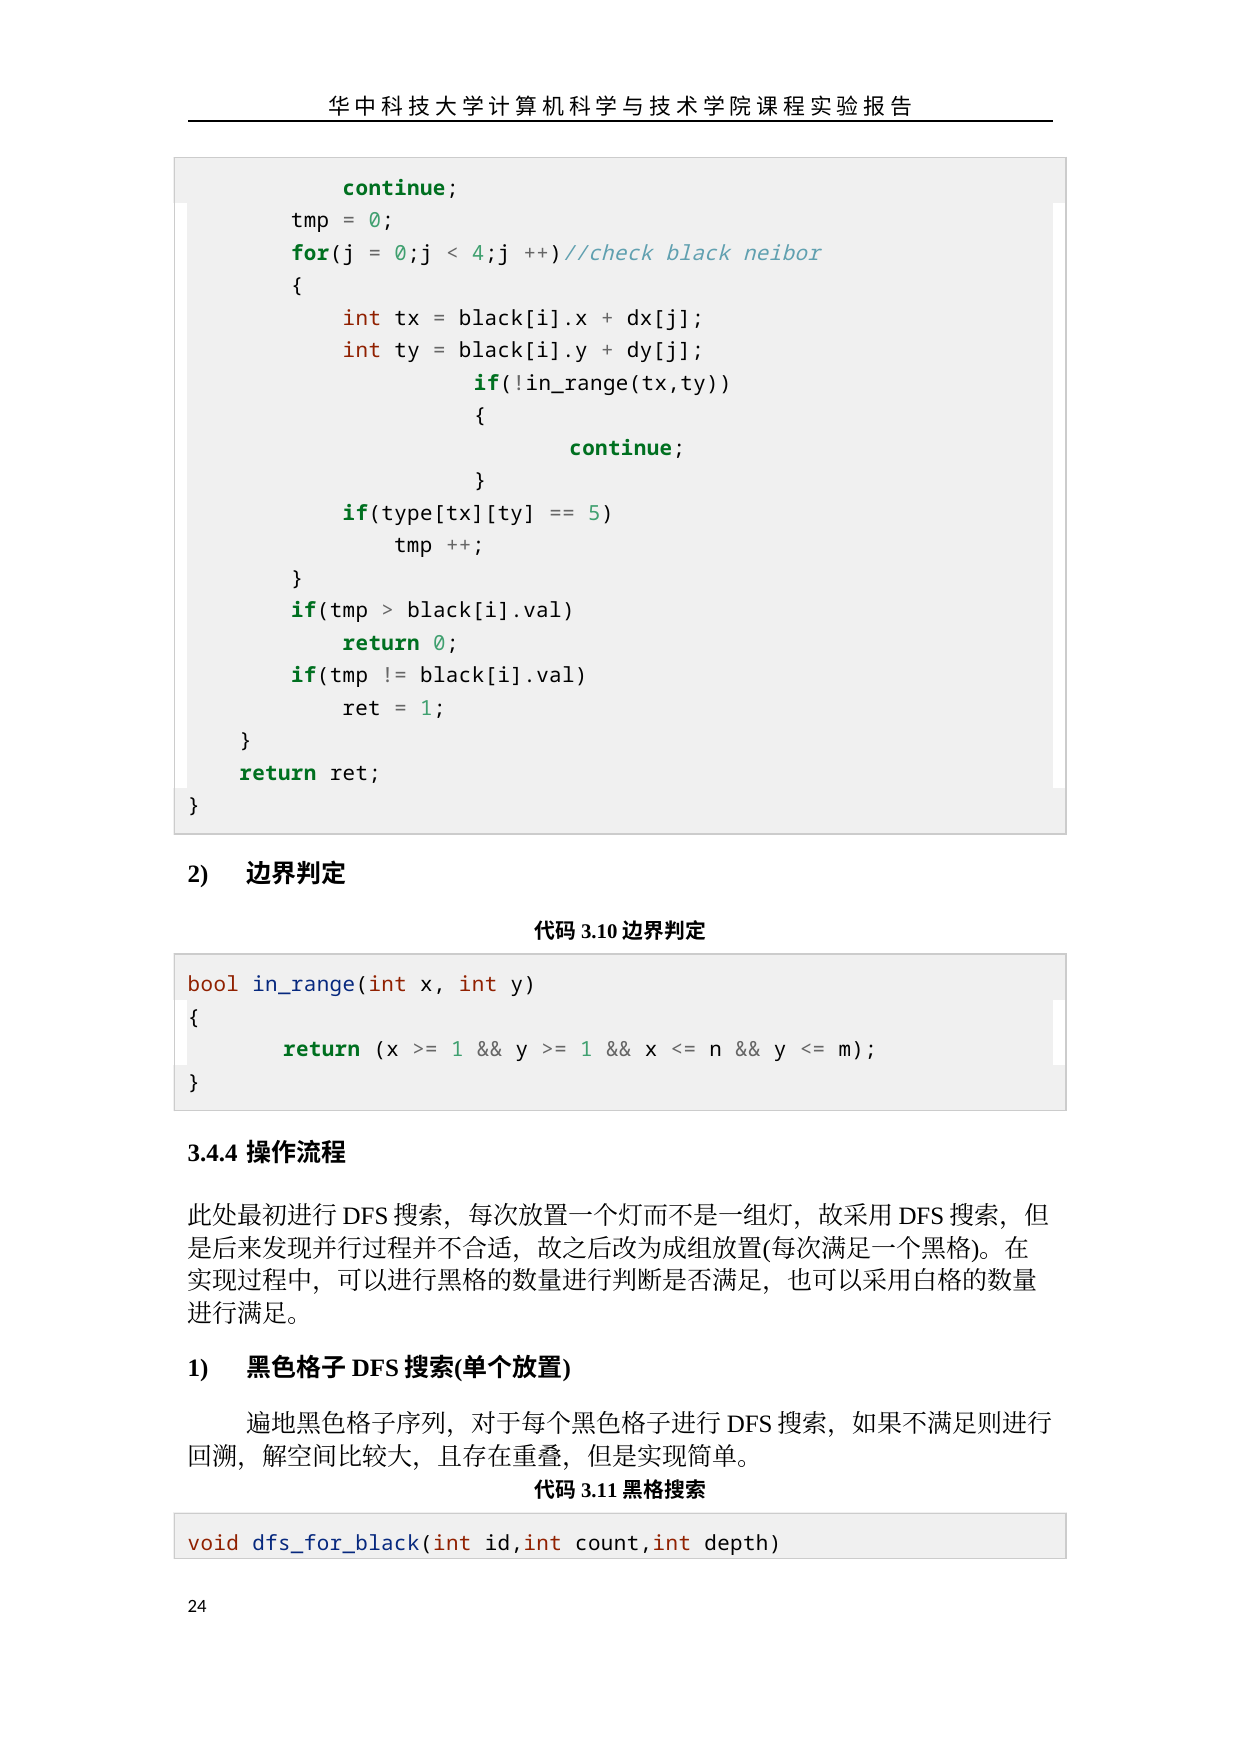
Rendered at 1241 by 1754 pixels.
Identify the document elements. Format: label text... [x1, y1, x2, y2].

text if(type[tx][ty] == 5) [187, 496, 1053, 528]
text { [187, 268, 1053, 301]
text int ty = black[i].y + dy[j]; [187, 333, 1053, 366]
text } [175, 774, 1065, 833]
text if(!in_range(tx,ty)) [187, 366, 1053, 398]
text 遍地黑色格子序列，对于每个黑色格子进行DFS搜索，如果不满足则进行回溯，解空间比较大，且存在重叠，但是实现简单。 [187, 1407, 1053, 1472]
text } [187, 463, 1053, 496]
text for(j = 0;j < 4;j ++)//check black neibor [187, 236, 1053, 268]
text } [187, 723, 1053, 756]
subtitle 边界判定 [187, 839, 1053, 904]
text } [187, 561, 1053, 593]
text return ret; [187, 756, 1053, 774]
text void dfs_for_black(int id,int count,int depth) [175, 1514, 1065, 1558]
subtitle 操作流程 [187, 1118, 1053, 1183]
text if(tmp != black[i].val) [187, 658, 1053, 691]
text { [187, 398, 1053, 431]
text tmp = 0; [187, 203, 1053, 236]
text } [175, 1051, 1065, 1110]
text tmp ++; [187, 528, 1053, 561]
text ret = 1; [187, 691, 1053, 723]
text if(tmp > black[i].val) [187, 593, 1053, 626]
text bool in_range(int x, int y) [175, 955, 1065, 1000]
text continue; [175, 158, 1065, 203]
text return (x >= 1 && y >= 1 && x <= n && y <= m); [187, 1032, 1053, 1051]
text { [187, 1000, 1053, 1032]
text return 0; [187, 626, 1053, 658]
text int tx = black[i].x + dx[j]; [187, 301, 1053, 333]
text continue; [187, 431, 1053, 463]
subtitle 黑色格子DFS搜索(单个放置) [187, 1333, 1053, 1398]
text 此处最初进行DFS搜索，每次放置一个灯而不是一组灯，故采用DFS搜索，但是后来发现并行过程并不合适，故之后改为成组放置(每次满足一个黑格)。在实现过程中，可以进行黑格的数量进行判断是否满足，也可以采用白格的数量进行满足。 [187, 1199, 1053, 1329]
